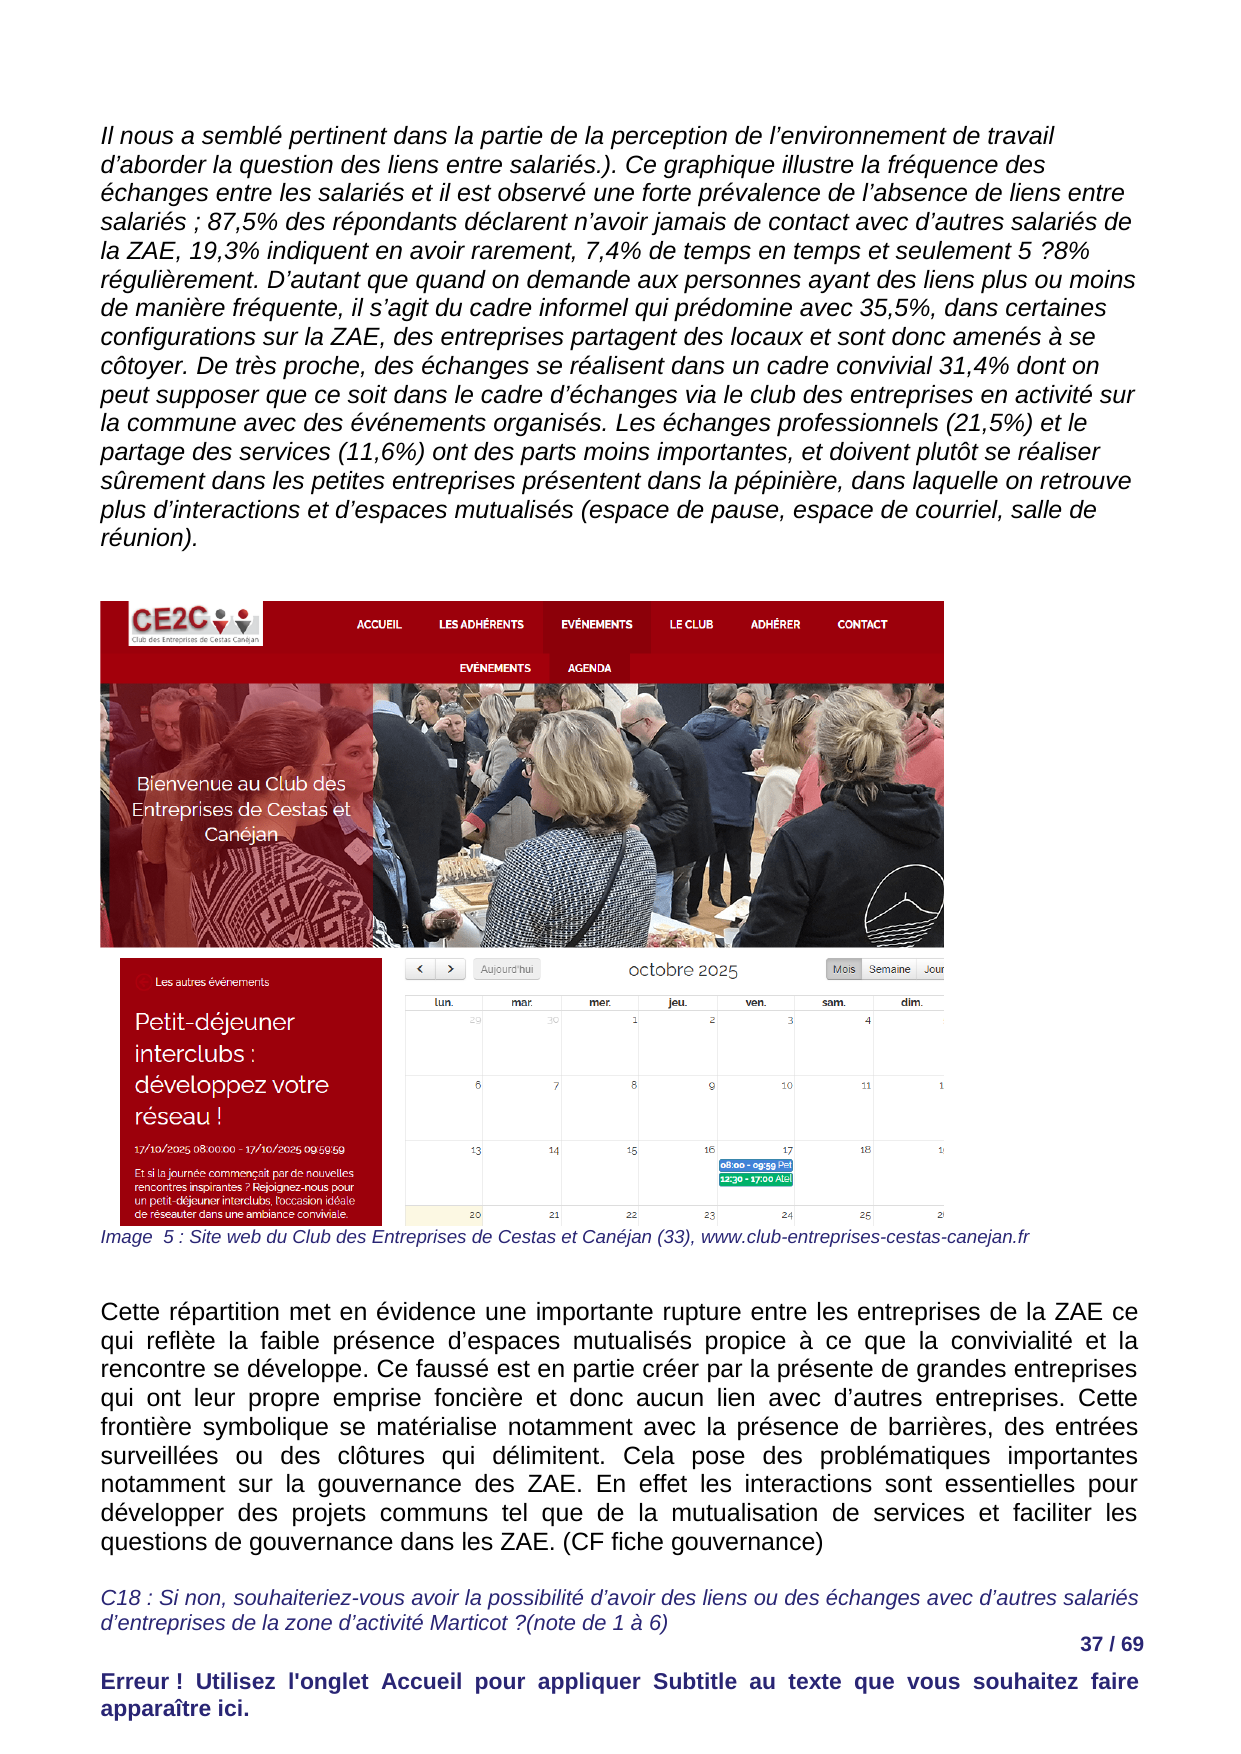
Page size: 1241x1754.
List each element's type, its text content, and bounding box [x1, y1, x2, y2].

picture [100, 601, 944, 1226]
text C18 : Si non, souhaiteriez-vous avoir la possibilité d’avoir des liens ou des échanges avec d’autres salariés d’entreprises de la zone d’activité Marticot ?(note de 1 à 6) [100, 1584, 1140, 1635]
text Cette répartition met en évidence une importante rupture entre les entreprises de la ZAE ce qui reflète la faible présence d’espaces mutualisés propice à ce que la convivialité et la rencontre se développe. Ce faussé est en partie créer par la présente de grandes entreprises qui ont leur propre emprise foncière et donc aucun lien avec d’autres entreprises. Cette frontière symbolique se matérialise notamment avec la présence de barrières, des entrées surveillées ou des clôtures qui délimitent. Cela pose des problématiques importantes notamment sur la gouvernance des ZAE. En effet les interactions sont essentielles pour développer des projets communs tel que de la mutualisation de services et faciliter les questions de gouvernance dans les ZAE. (CF fiche gouvernance) [100, 1297, 1140, 1556]
text Image 5 : Site web du Club des Entreprises de Cestas et Canéjan (33), www.club-entreprises-cestas-canejan.fr [100, 1226, 1140, 1247]
text Il nous a semblé pertinent dans la partie de la perception de l’environnement de travail d’aborder la question des liens entre salariés.). Ce graphique illustre la fréquence des échanges entre les salariés et il est observé une forte prévalence de l’absence de liens entre salariés ; 87,5% des répondants déclarent n’avoir jamais de contact avec d’autres salariés de la ZAE, 19,3% indiquent en avoir rarement, 7,4% de temps en temps et seulement 5 ?8% régulièrement. D’autant que quand on demande aux personnes ayant des liens plus ou moins de manière fréquente, il s’agit du cadre informel qui prédomine avec 35,5%, dans certaines configurations sur la ZAE, des entreprises partagent des locaux et sont donc amenés à se côtoyer. De très proche, des échanges se réalisent dans un cadre convivial 31,4% dont on peut supposer que ce soit dans le cadre d’échanges via le club des entreprises en activité sur la commune avec des événements organisés. Les échanges professionnels (21,5%) et le partage des services (11,6%) ont des parts moins importantes, et doivent plutôt se réaliser sûrement dans les petites entreprises présentent dans la pépinière, dans laquelle on retrouve plus d’interactions et d’espaces mutualisés (espace de pause, espace de courriel, salle de réunion). [100, 121, 1140, 552]
